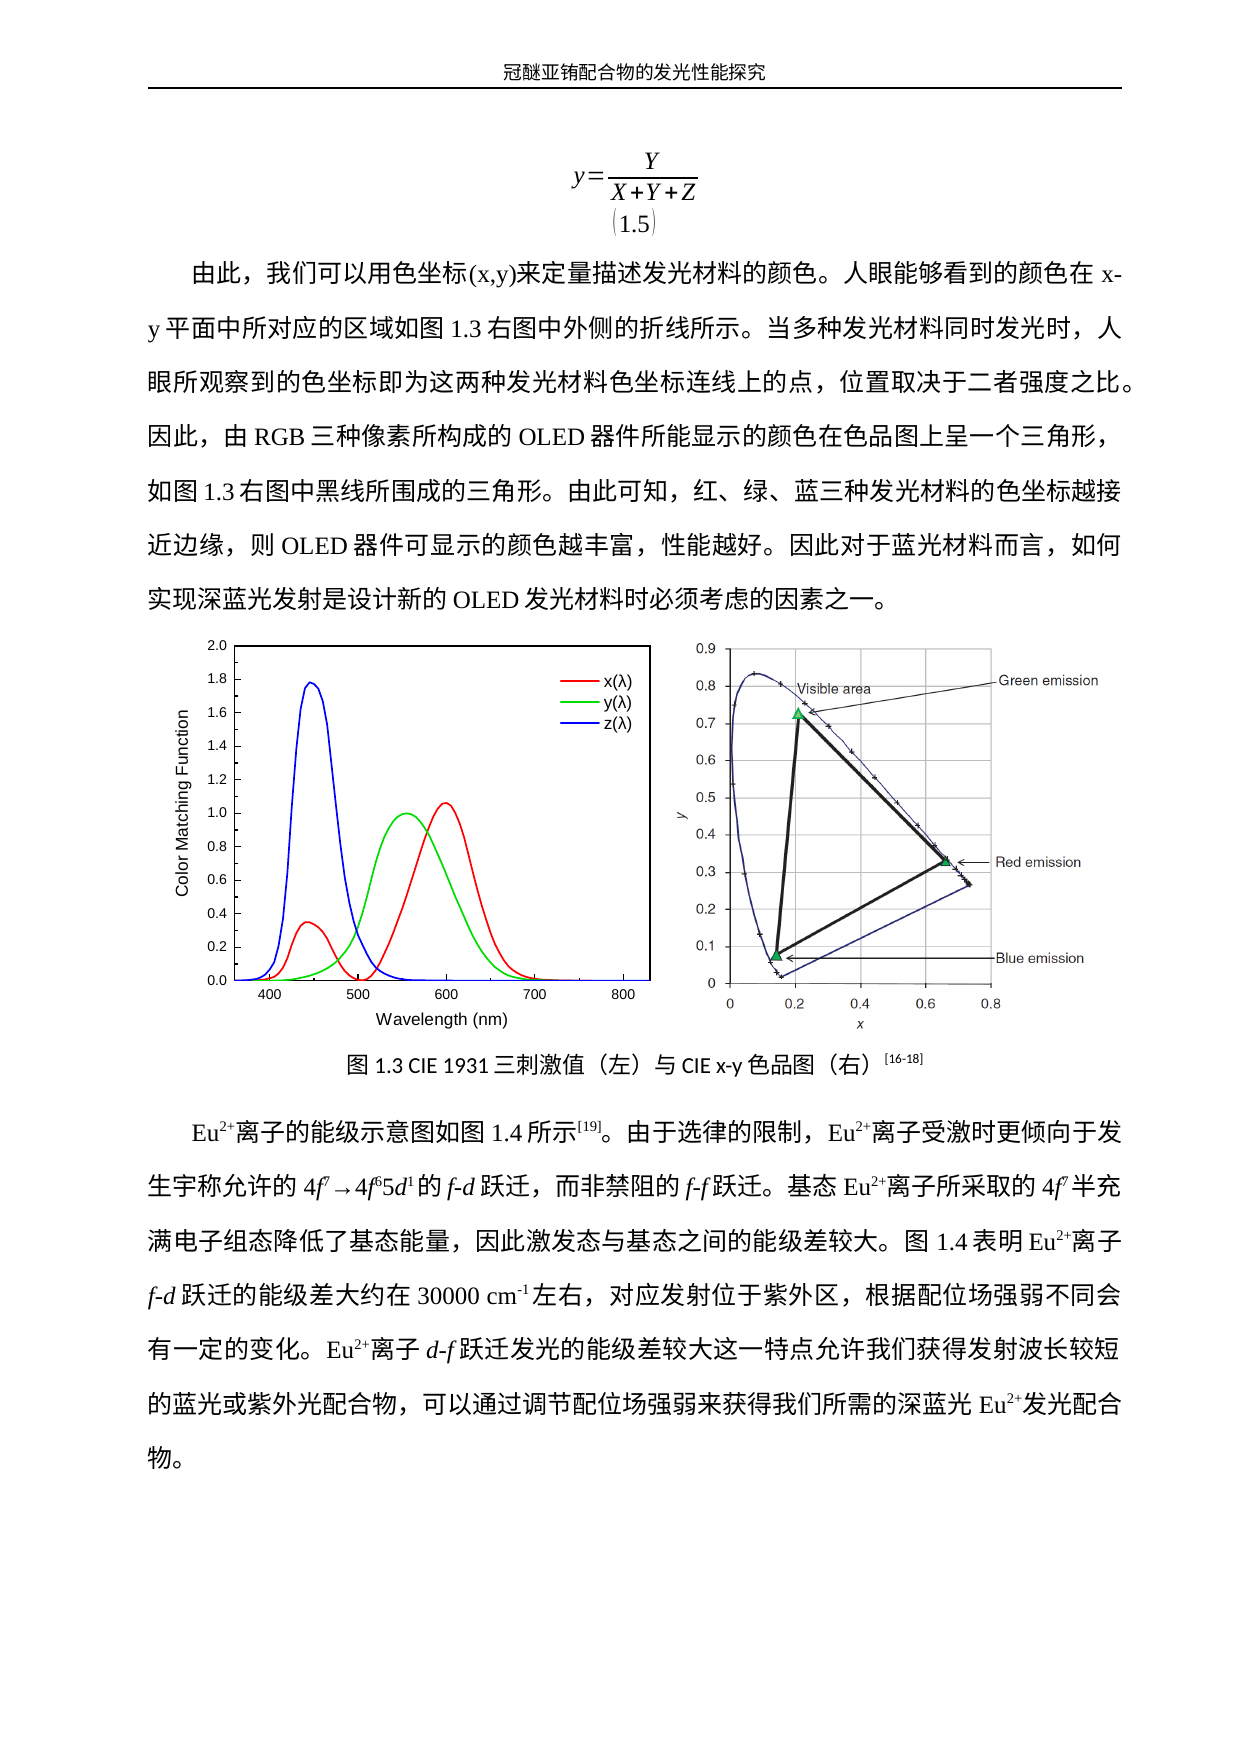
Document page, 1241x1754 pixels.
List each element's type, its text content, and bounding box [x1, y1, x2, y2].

text 图1.3 CIE 1931三刺激值（左）与CIE x-y色品图（右）[16-18] [148, 1046, 1122, 1080]
text 由此，我们可以用色坐标(x,y)来定量描述发光材料的颜色。人眼能够看到的颜色在x-y平面中所对应的区域如图1.3右图中外侧的折线所示。当多种发光材料同时发光时，人眼所观察到的色坐标即为这两种发光材料色坐标连线上的点，位置取决于二者强度之比。因此，由RGB三种像素所构成的OLED器件所能显示的颜色在色品图上呈一个三角形，如图1.3右图中黑线所围成的三角形。由此可知，红、绿、蓝三种发光材料的色坐标越接近边缘，则OLED器件可显示的颜色越丰富，性能越好。因此对于蓝光材料而言，如何实现深蓝光发射是设计新的OLED发光材料时必须考虑的因素之一。 [148, 254, 1122, 616]
text Eu2+离子的能级示意图如图1.4所示[19]。由于选律的限制，Eu2+离子受激时更倾向于发生宇称允许的4f7→4f65d1的f-d跃迁，而非禁阻的f-f跃迁。基态Eu2+离子所采取的4f7半充满电子组态降低了基态能量，因此激发态与基态之间的能级差较大。图1.4表明Eu2+离子f-d跃迁的能级差大约在30000 cm-1左右，对应发射位于紫外区，根据配位场强弱不同会有一定的变化。Eu2+离子d-f跃迁发光的能级差较大这一特点允许我们获得发射波长较短的蓝光或紫外光配合物，可以通过调节配位场强弱来获得我们所需的深蓝光Eu2+发光配合物。 [148, 1112, 1122, 1475]
picture [668, 641, 1100, 1032]
